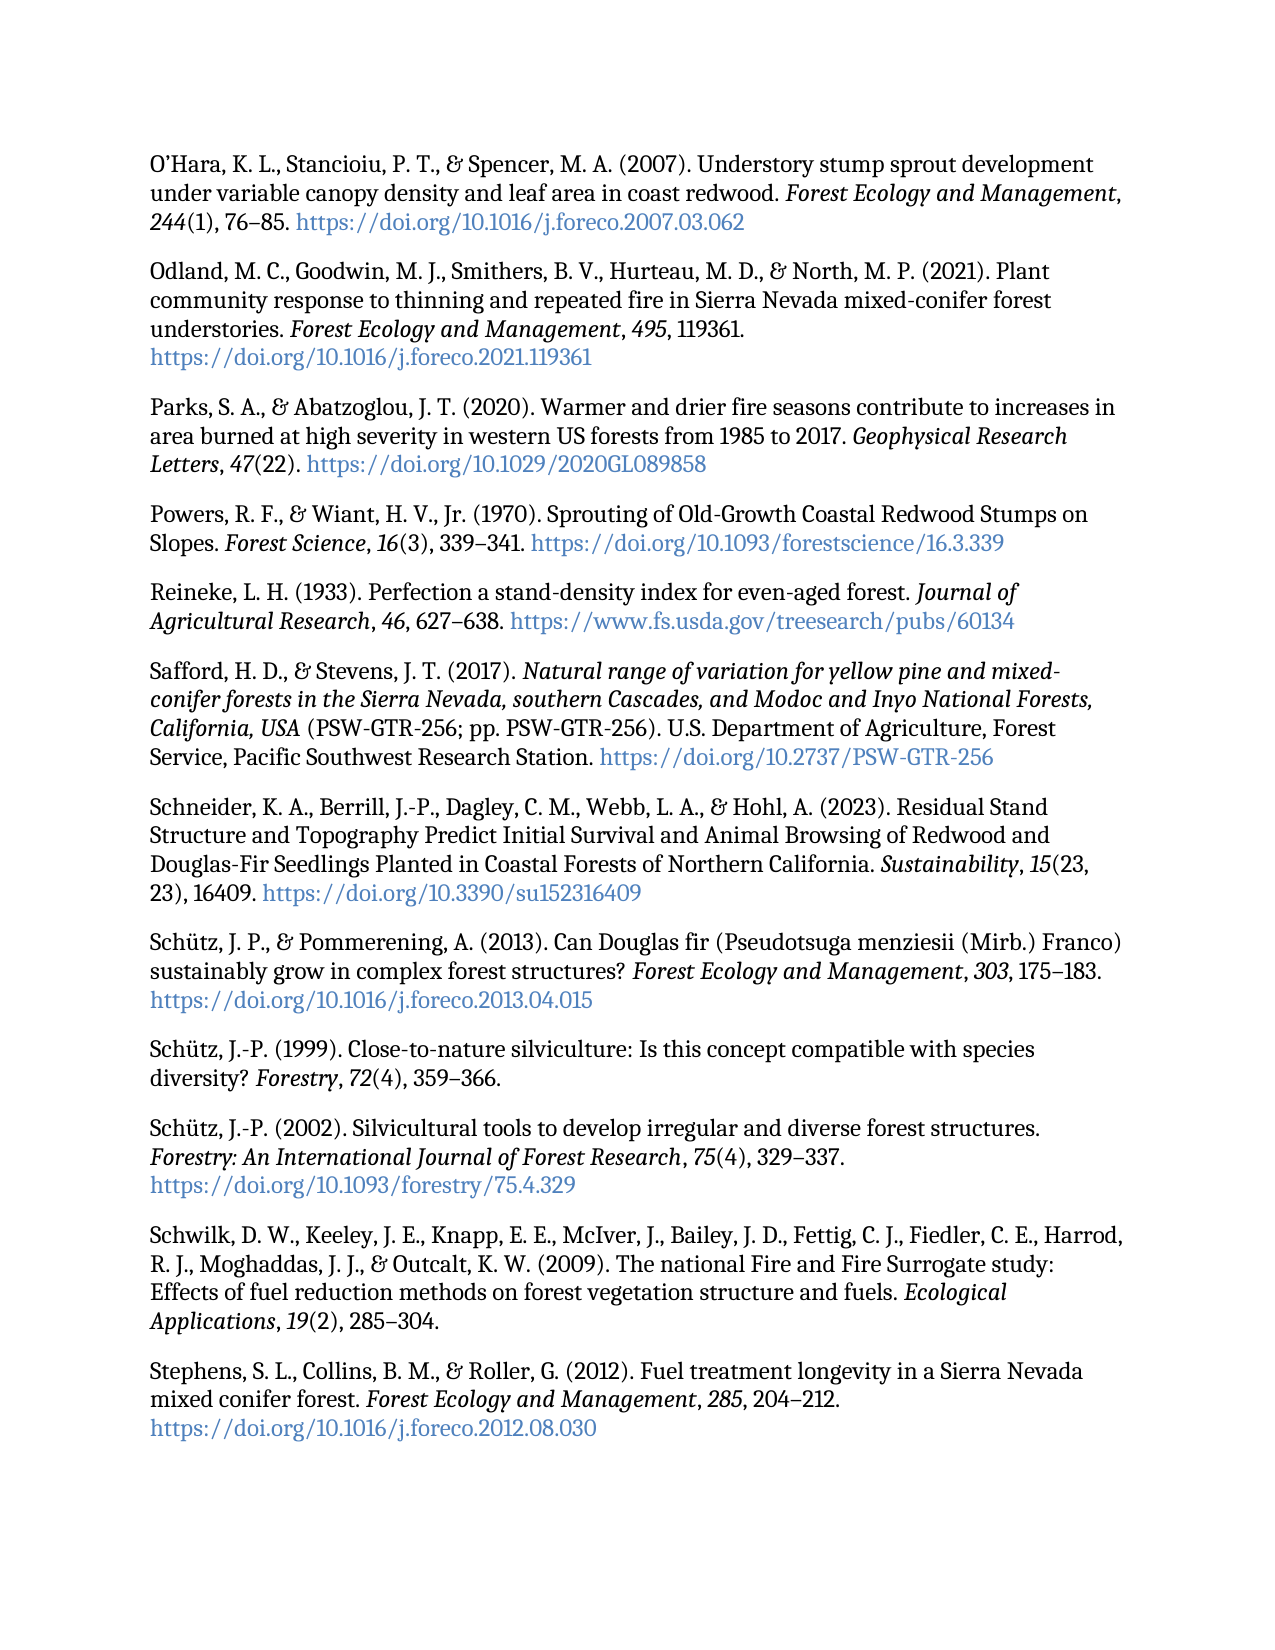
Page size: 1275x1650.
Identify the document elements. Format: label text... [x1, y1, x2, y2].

text Stephens, S. L., Collins, B. M., & Roller, G. (2012). Fuel treatment longevity in a Sierra Nevada mixed conifer forest. Forest Ecology and Management, 285, 204–212. https://doi.org/10.1016/j.foreco.2012.08.030 [150, 1357, 1125, 1443]
text Schütz, J.-P. (1999). Close-to-nature silviculture: Is this concept compatible with species diversity? Forestry, 72(4), 359–366. [150, 1035, 1125, 1093]
text Odland, M. C., Goodwin, M. J., Smithers, B. V., Hurteau, M. D., & North, M. P. (2021). Plant community response to thinning and repeated fire in Sierra Nevada mixed-conifer forest understories. Forest Ecology and Management, 495, 119361. https://doi.org/10.1016/j.foreco.2021.119361 [150, 257, 1125, 372]
text Schwilk, D. W., Keeley, J. E., Knapp, E. E., McIver, J., Bailey, J. D., Fettig, C. J., Fiedler, C. E., Harrod, R. J., Moghaddas, J. J., & Outcalt, K. W. (2009). The national Fire and Fire Surrogate study: Effects of fuel reduction methods on forest vegetation structure and fuels. Ecological Applications, 19(2), 285–304. [150, 1221, 1125, 1336]
text Safford, H. D., & Stevens, J. T. (2017). Natural range of variation for yellow pine and mixed-conifer forests in the Sierra Nevada, southern Cascades, and Modoc and Inyo National Forests, California, USA (PSW-GTR-256; pp. PSW-GTR-256). U.S. Department of Agriculture, Forest Service, Pacific Southwest Research Station. https://doi.org/10.2737/PSW-GTR-256 [150, 657, 1125, 772]
text Parks, S. A., & Abatzoglou, J. T. (2020). Warmer and drier fire seasons contribute to increases in area burned at high severity in western US forests from 1985 to 2017. Geophysical Research Letters, 47(22). https://doi.org/10.1029/2020GL089858 [150, 393, 1125, 479]
text Schütz, J.-P. (2002). Silvicultural tools to develop irregular and diverse forest structures. Forestry: An International Journal of Forest Research, 75(4), 329–337. https://doi.org/10.1093/forestry/75.4.329 [150, 1114, 1125, 1200]
text O’Hara, K. L., Stancioiu, P. T., & Spencer, M. A. (2007). Understory stump sprout development under variable canopy density and leaf area in coast redwood. Forest Ecology and Management, 244(1), 76–85. https://doi.org/10.1016/j.foreco.2007.03.062 [150, 150, 1125, 236]
text Reineke, L. H. (1933). Perfection a stand-density index for even-aged forest. Journal of Agricultural Research, 46, 627–638. https://www.fs.usda.gov/treesearch/pubs/60134 [150, 578, 1125, 636]
text Schneider, K. A., Berrill, J.-P., Dagley, C. M., Webb, L. A., & Hohl, A. (2023). Residual Stand Structure and Topography Predict Initial Survival and Animal Browsing of Redwood and Douglas-Fir Seedlings Planted in Coastal Forests of Northern California. Sustainability, 15(23, 23), 16409. https://doi.org/10.3390/su152316409 [150, 792, 1125, 907]
text Powers, R. F., & Wiant, H. V., Jr. (1970). Sprouting of Old-Growth Coastal Redwood Stumps on Slopes. Forest Science, 16(3), 339–341. https://doi.org/10.1093/forestscience/16.3.339 [150, 500, 1125, 557]
text Schütz, J. P., & Pommerening, A. (2013). Can Douglas fir (Pseudotsuga menziesii (Mirb.) Franco) sustainably grow in complex forest structures? Forest Ecology and Management, 303, 175–183. https://doi.org/10.1016/j.foreco.2013.04.015 [150, 928, 1125, 1014]
